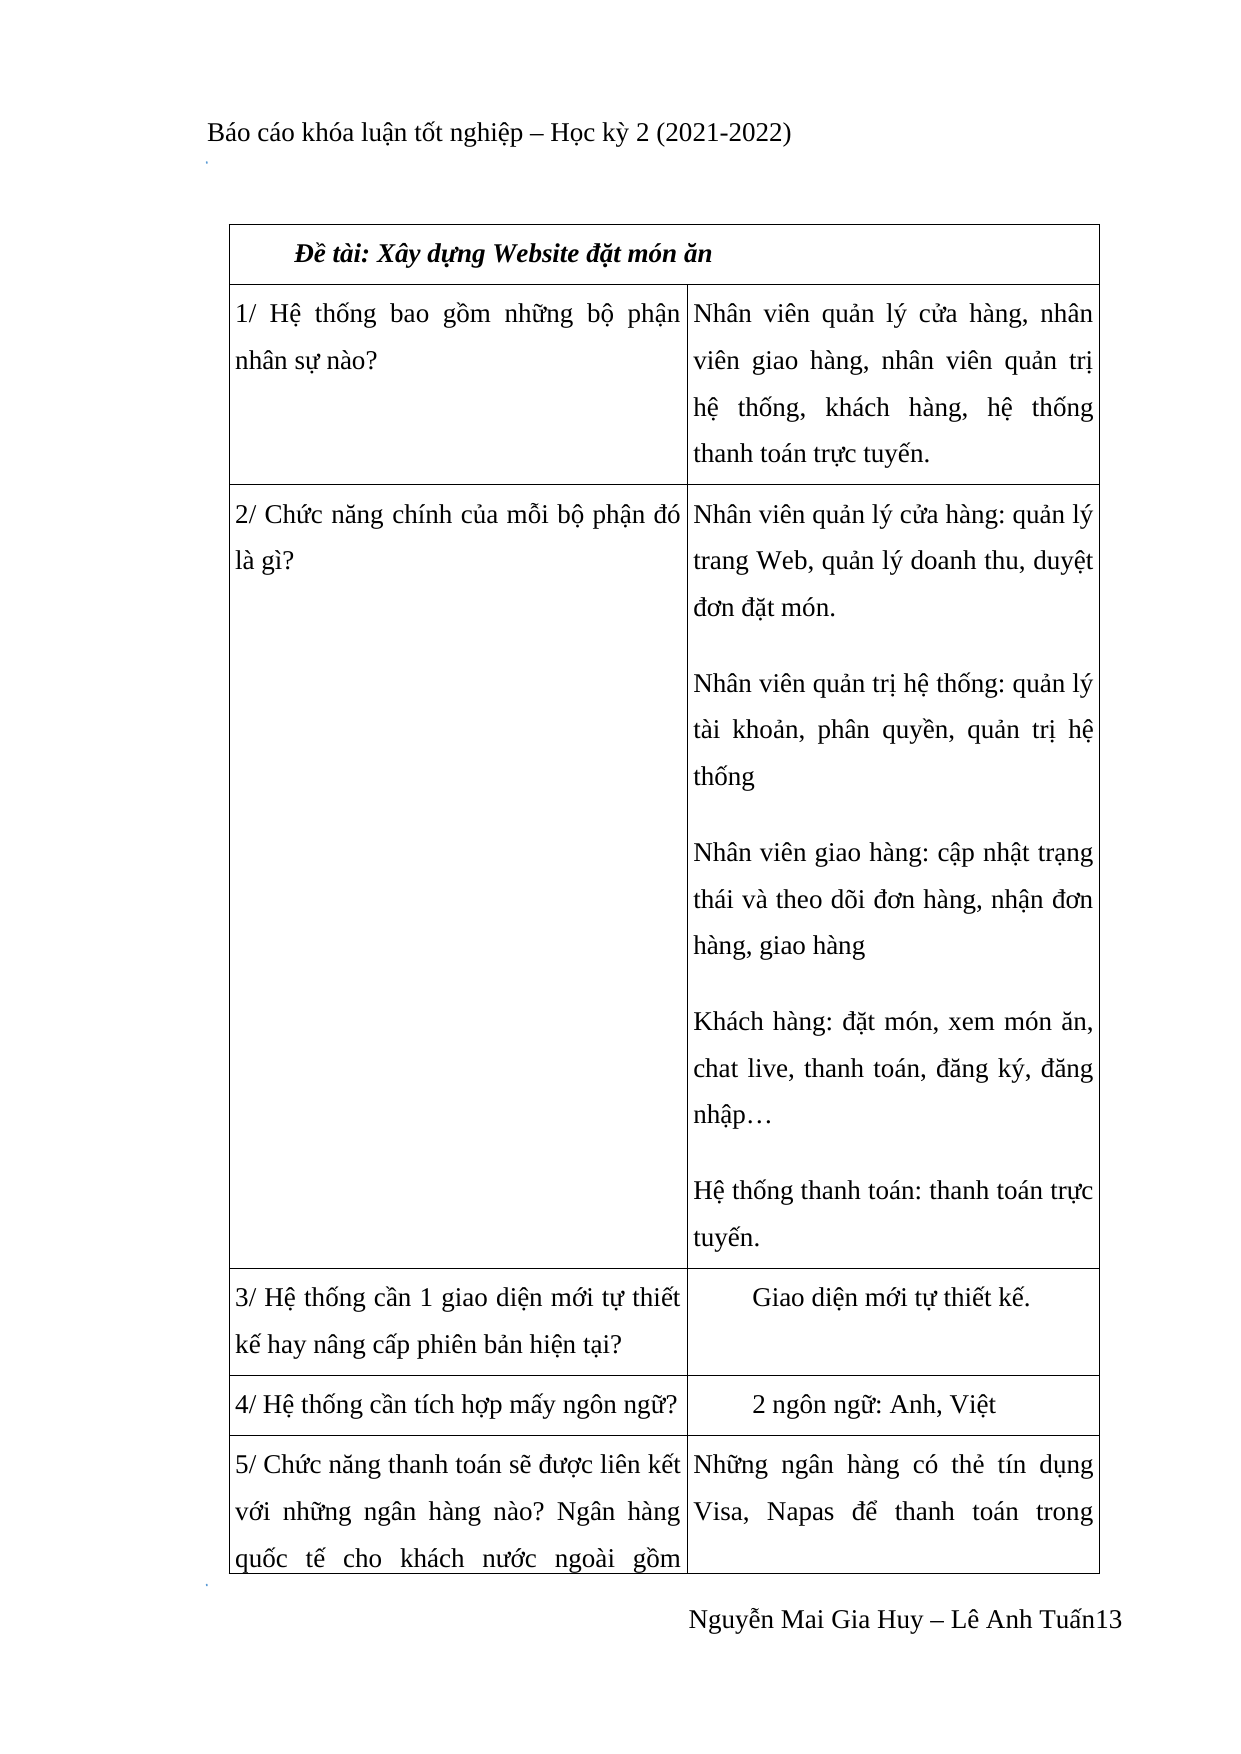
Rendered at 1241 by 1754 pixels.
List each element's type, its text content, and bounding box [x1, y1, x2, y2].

table_cell 1/ Hệ thống bao gồm những bộ phận nhân sự nào? [230, 285, 687, 484]
table_cell 2 ngôn ngữ: Anh, Việt [688, 1376, 1099, 1435]
table_cell 3/ Hệ thống cần 1 giao diện mới tự thiết kế hay nâng cấp phiên bản hiện tại? [230, 1269, 687, 1375]
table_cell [230, 1436, 687, 1573]
table_cell 4/ Hệ thống cần tích hợp mấy ngôn ngữ? [230, 1376, 687, 1435]
table_header Đề tài: Xây dựng Website đặt món ăn [230, 225, 1099, 284]
table_cell 2/ Chức năng chính của mỗi bộ phận đó là gì? [230, 485, 687, 1268]
table_cell Nhân viên quản lý cửa hàng, nhân viên giao hàng, nhân viên quản trị hệ thống, khách hàng, hệ thống thanh toán trực tuyến. [688, 285, 1099, 484]
table_cell Nhân viên quản lý cửa hàng: quản lý trang Web, quản lý doanh thu, duyệt đơn đặt món. Nhân viên quản trị hệ thống: quản lý tài khoản, phân quyền, quản trị hệ thống Nhân viên giao hàng: cập nhật trạng thái và theo dõi đơn hàng, nhận đơn hàng, giao hàng Khách hàng: đặt món, xem món ăn, chat live, thanh toán, đăng ký, đăng nhập… Hệ thống thanh toán: thanh toán trực tuyến. [688, 485, 1099, 1268]
table_cell Giao diện mới tự thiết kế. [688, 1269, 1099, 1375]
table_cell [688, 1436, 1099, 1573]
